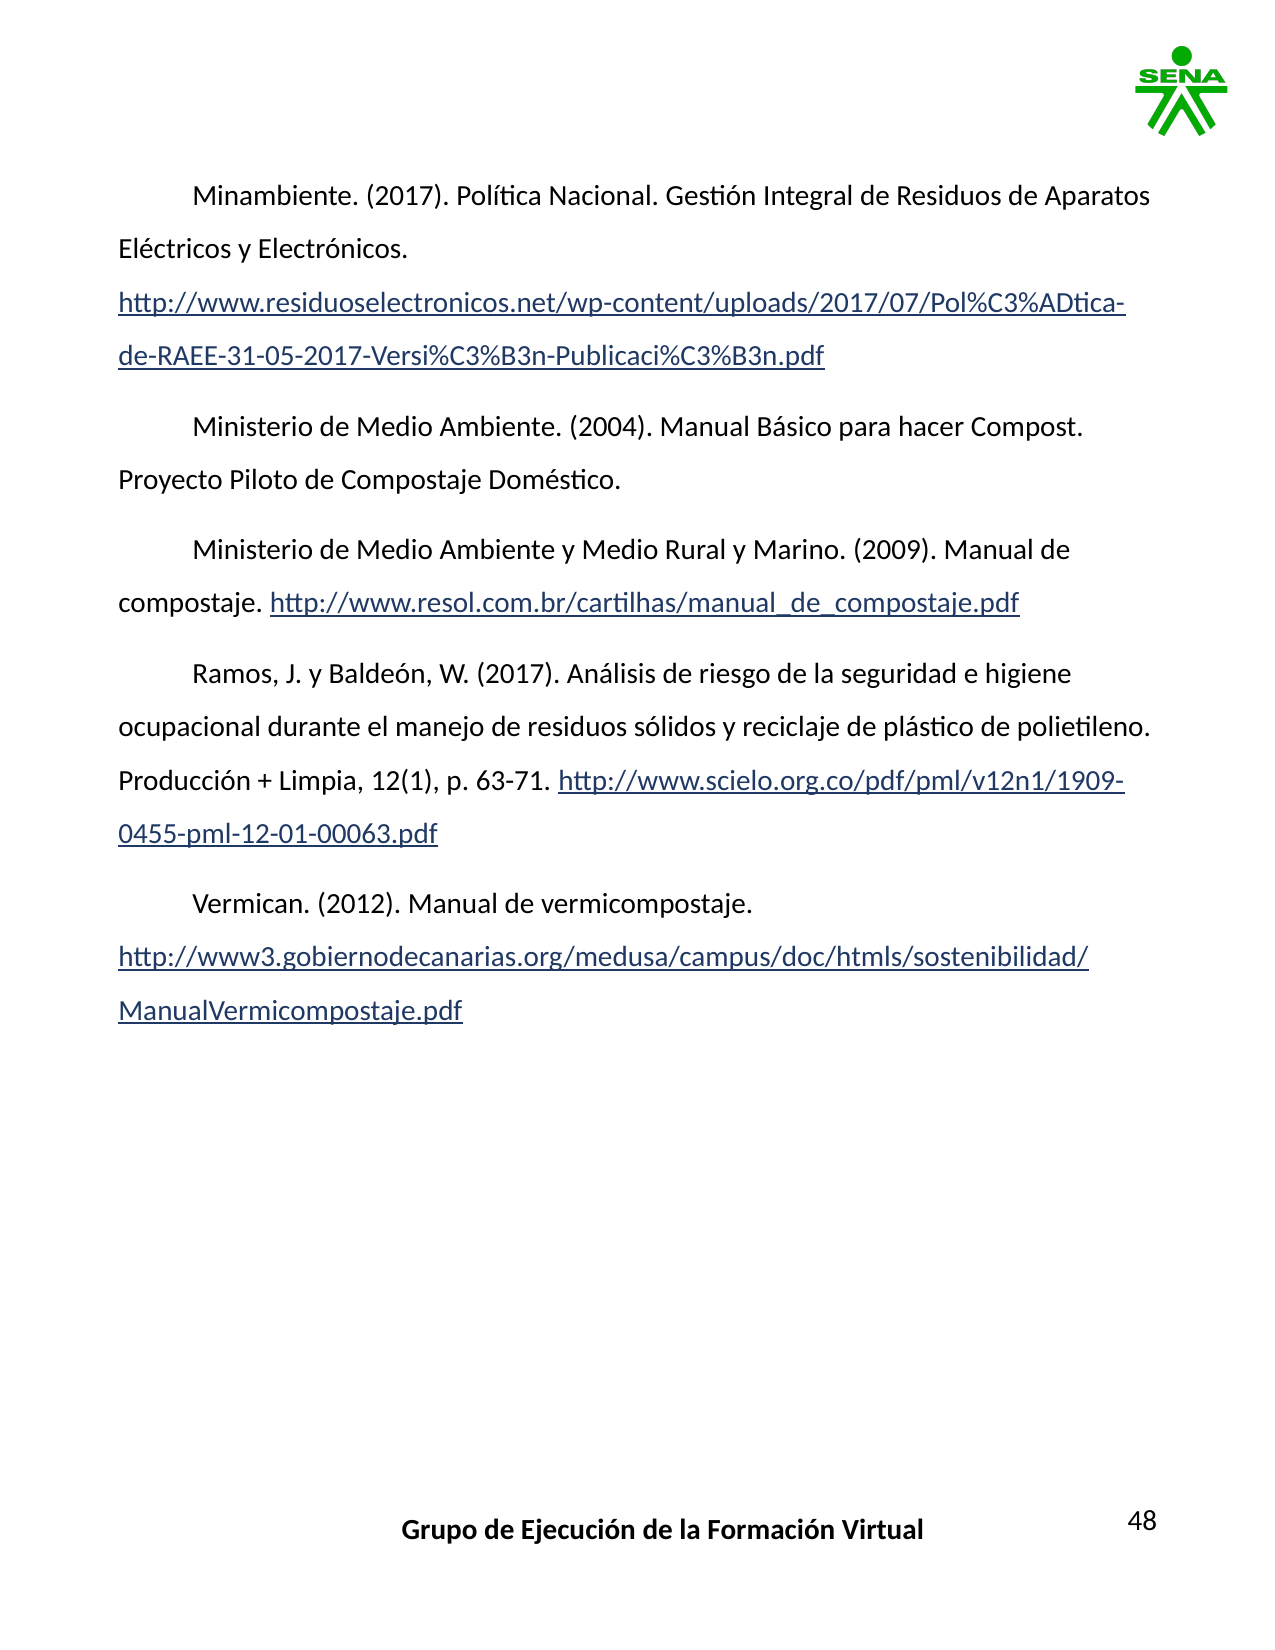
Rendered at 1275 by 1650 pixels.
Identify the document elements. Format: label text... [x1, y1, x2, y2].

text Ministerio de Medio Ambiente. (2004). Manual Básico para hacer Compost. Proyecto Piloto de Compostaje Doméstico. [118, 408, 1157, 497]
text Ramos, J. y Baldeón, W. (2017). Análisis de riesgo de la seguridad e higiene ocupacional durante el manejo de residuos sólidos y reciclaje de plástico de polietileno. Producción + Limpia, 12(1), p. 63-71. http://www.scielo.org.co/pdf/pml/v12n1/1909-0455-pml-12-01-00063.pdf [118, 655, 1157, 851]
text Ministerio de Medio Ambiente y Medio Rural y Marino. (2009). Manual de compostaje. http://www.resol.com.br/cartilhas/manual_de_compostaje.pdf [118, 531, 1157, 620]
picture [1135, 46, 1228, 136]
text Minambiente. (2017). Política Nacional. Gestión Integral de Residuos de Aparatos Eléctricos y Electrónicos. http://www.residuoselectronicos.net/wp-content/uploads/2017/07/Pol%C3%ADtica-de-RAEE-31-05-2017-Versi%C3%B3n-Publicaci%C3%B3n.pdf [118, 177, 1157, 373]
text Vermican. (2012). Manual de vermicompostaje. http://www3.gobiernodecanarias.org/medusa/campus/doc/htmls/sostenibilidad/ManualVermicompostaje.pdf [118, 885, 1157, 1028]
